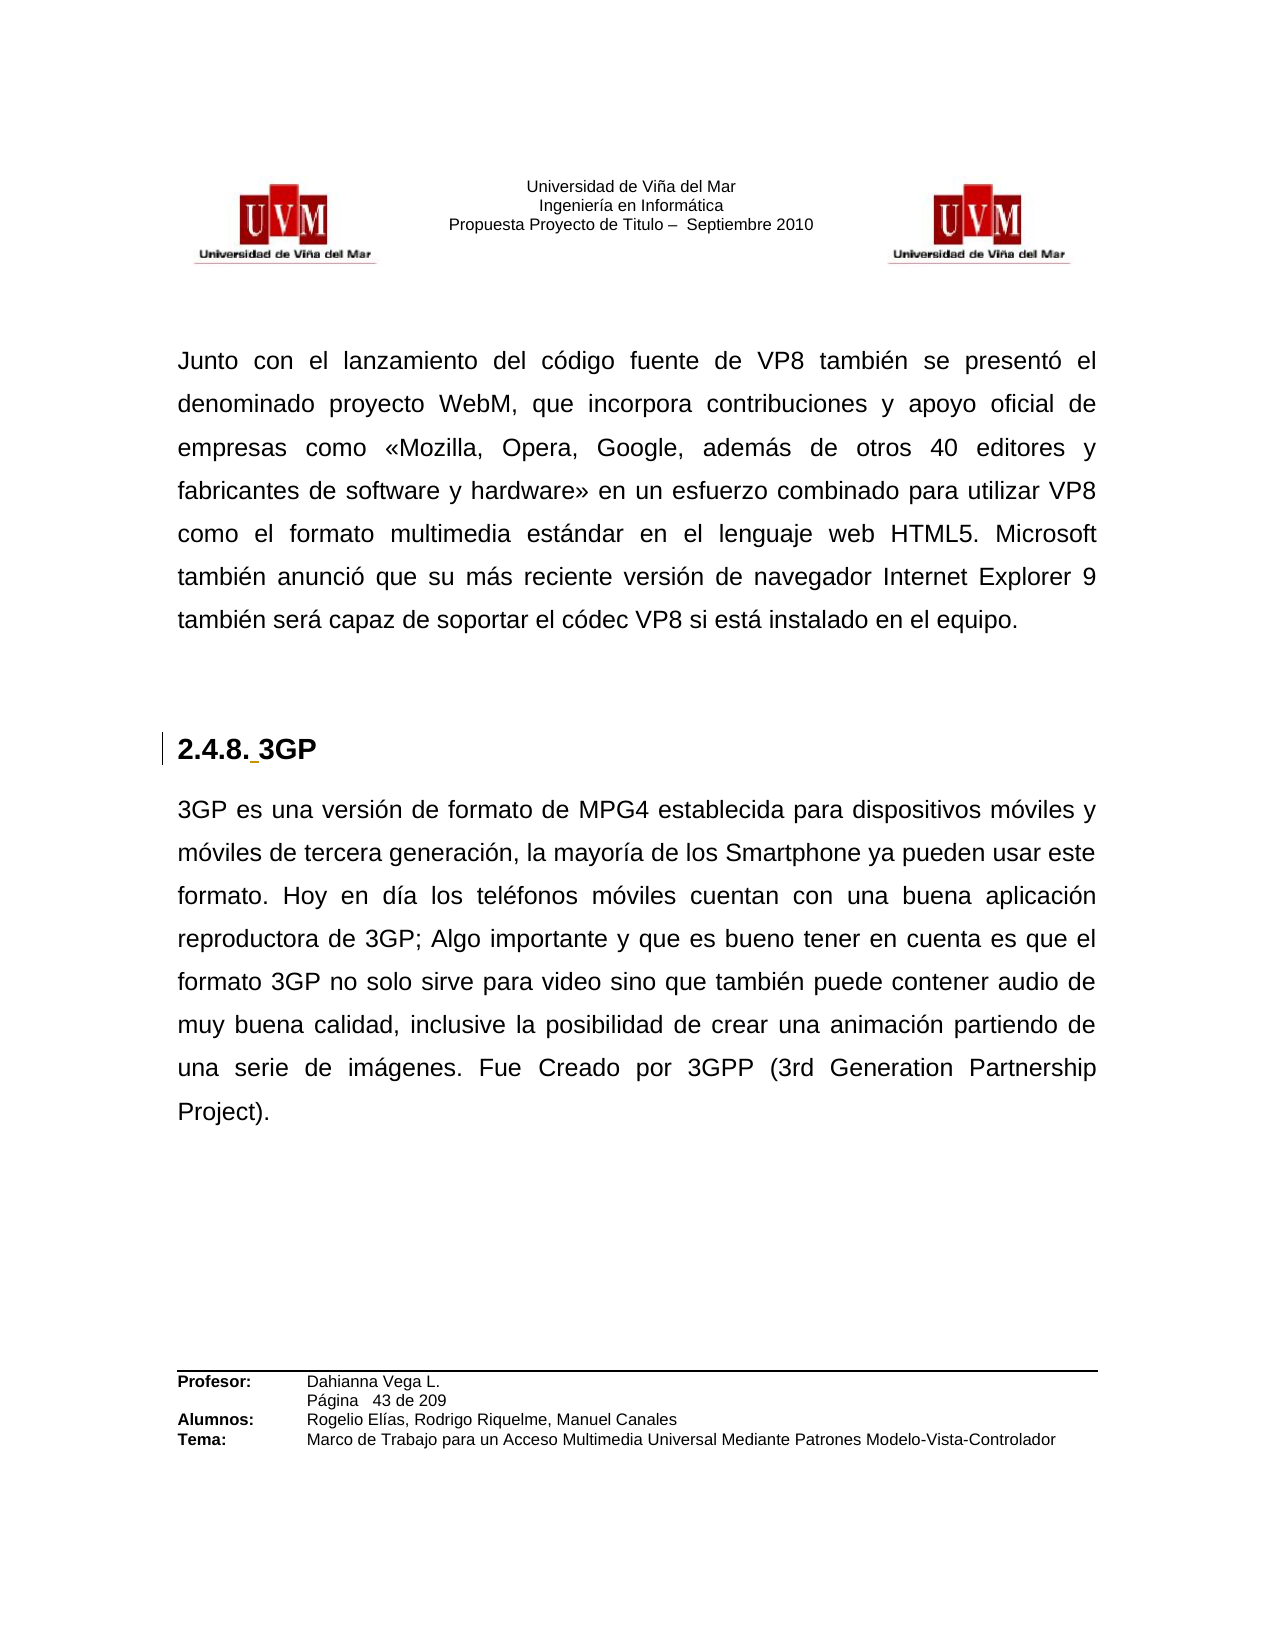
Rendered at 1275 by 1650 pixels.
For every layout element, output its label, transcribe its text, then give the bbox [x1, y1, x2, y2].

picture [871, 176, 1084, 267]
text Junto con el lanzamiento del código fuente de VP8 también se presentó el denominado proyecto WebM, que incorpora contribuciones y apoyo oficial de empresas como «Mozilla, Opera, Google, además de otros 40 editores y fabricantes de software y hardware» en un esfuerzo combinado para utilizar VP8 como el formato multimedia estándar en el lenguaje web HTML5. Microsoft también anunció que su más reciente versión de navegador Internet Explorer 9 también será capaz de soportar el códec VP8 si está instalado en el equipo. [177, 346, 1098, 634]
text 3GP es una versión de formato de MPG4 establecida para dispositivos móviles y móviles de tercera generación, la mayoría de los Smartphone ya pueden usar este formato. Hoy en día los teléfonos móviles cuentan con una buena aplicación reproductora de 3GP; Algo importante y que es bueno tener en cuenta es que el formato 3GP no solo sirve para video sino que también puede contener audio de muy buena calidad, inclusive la posibilidad de crear una animación partiendo de una serie de imágenes. Fue Creado por 3GPP (3rd Generation Partnership Project). [177, 795, 1098, 1125]
picture [177, 176, 390, 267]
subtitle 2.4.8.3GP [177, 732, 1098, 765]
